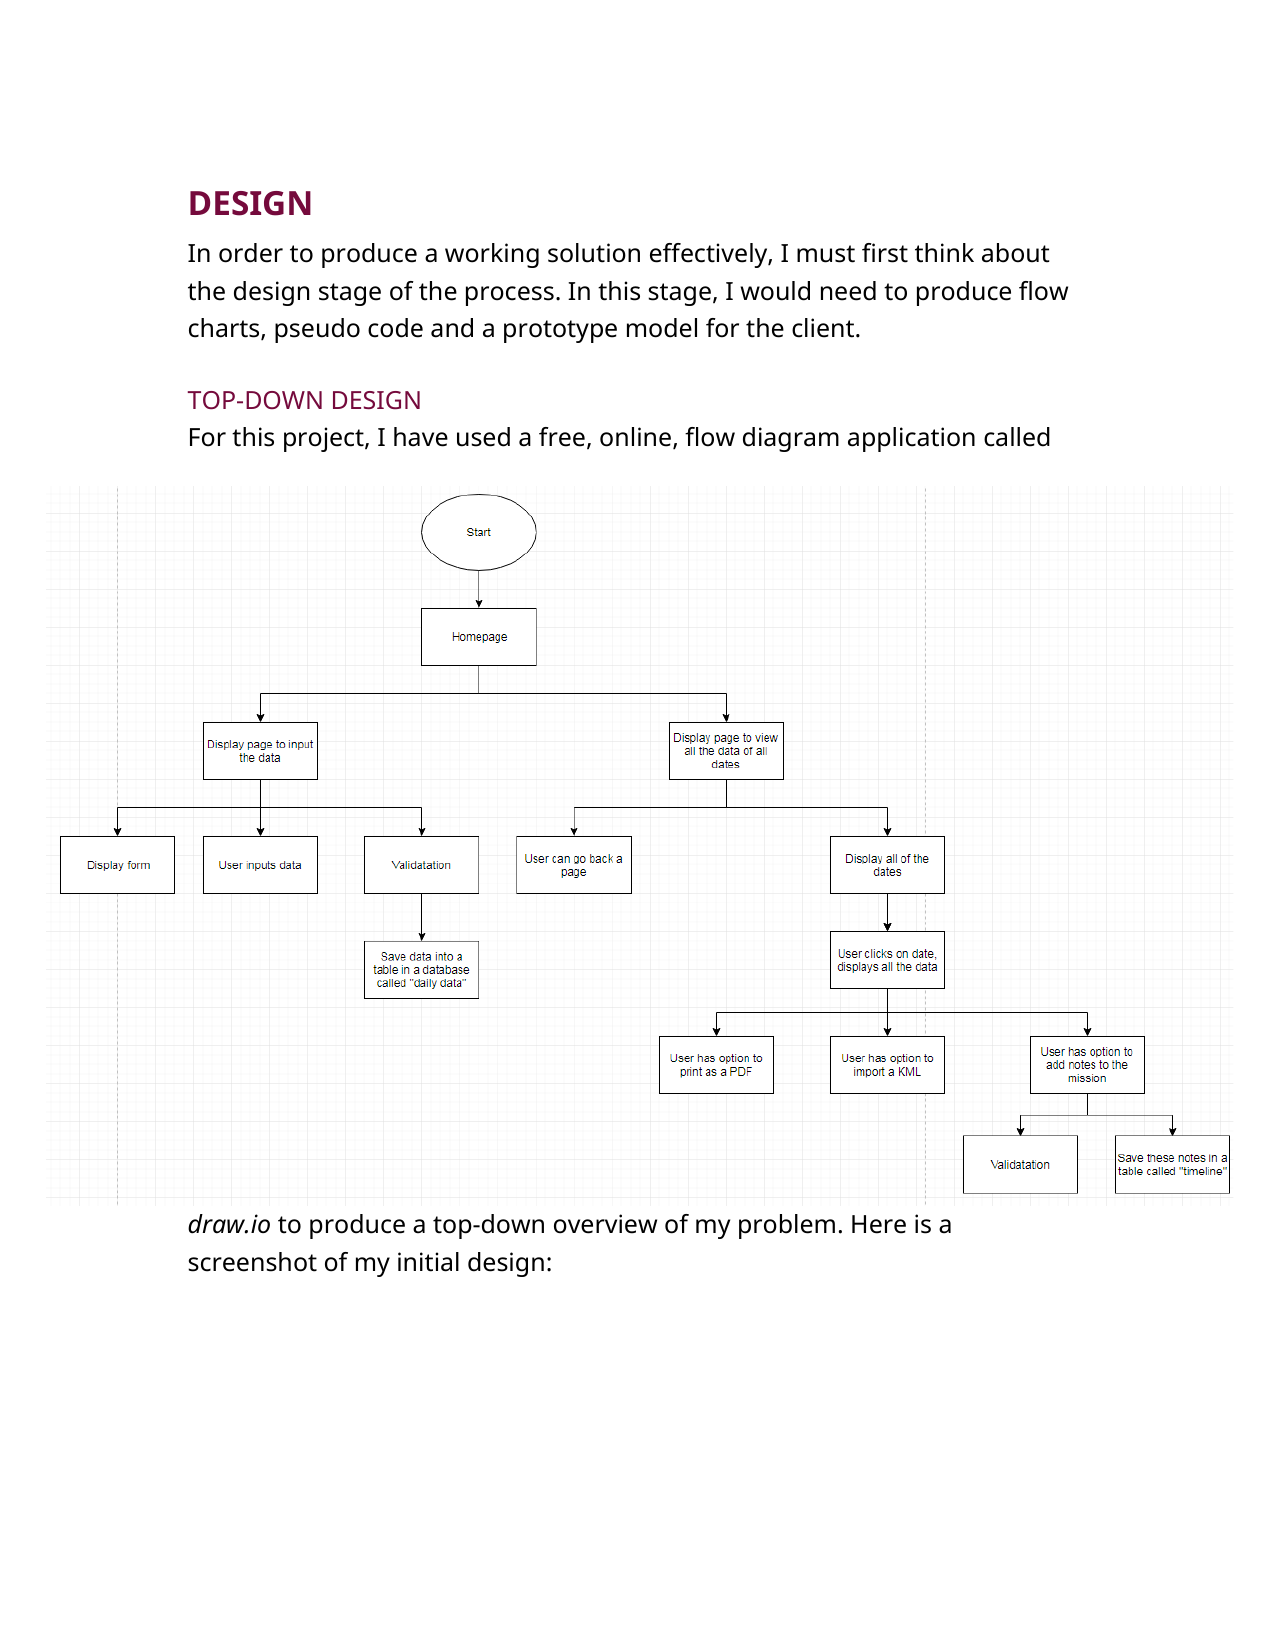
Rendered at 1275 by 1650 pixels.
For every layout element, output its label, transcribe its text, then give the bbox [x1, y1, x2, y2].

subtitle For this project, I have used a free, online, flow diagram application called draw.io to produce a top-down overview of my problem. Here is a screenshot of my initial design: [187, 1206, 1087, 1278]
subtitle Top-Down Design [187, 383, 1087, 417]
subtitle In order to produce a working solution effectively, I must first think about the design stage of the process. In this stage, I would need to produce flow charts, pseudo code and a prototype model for the client. [187, 236, 1087, 345]
subtitle DESIGN [187, 180, 1087, 225]
subtitle For this project, I have used a free, online, flow diagram application called draw.io to produce a top-down overview of my problem. Here is a screenshot of my initial design: [187, 420, 1087, 486]
picture [46, 486, 1234, 1206]
